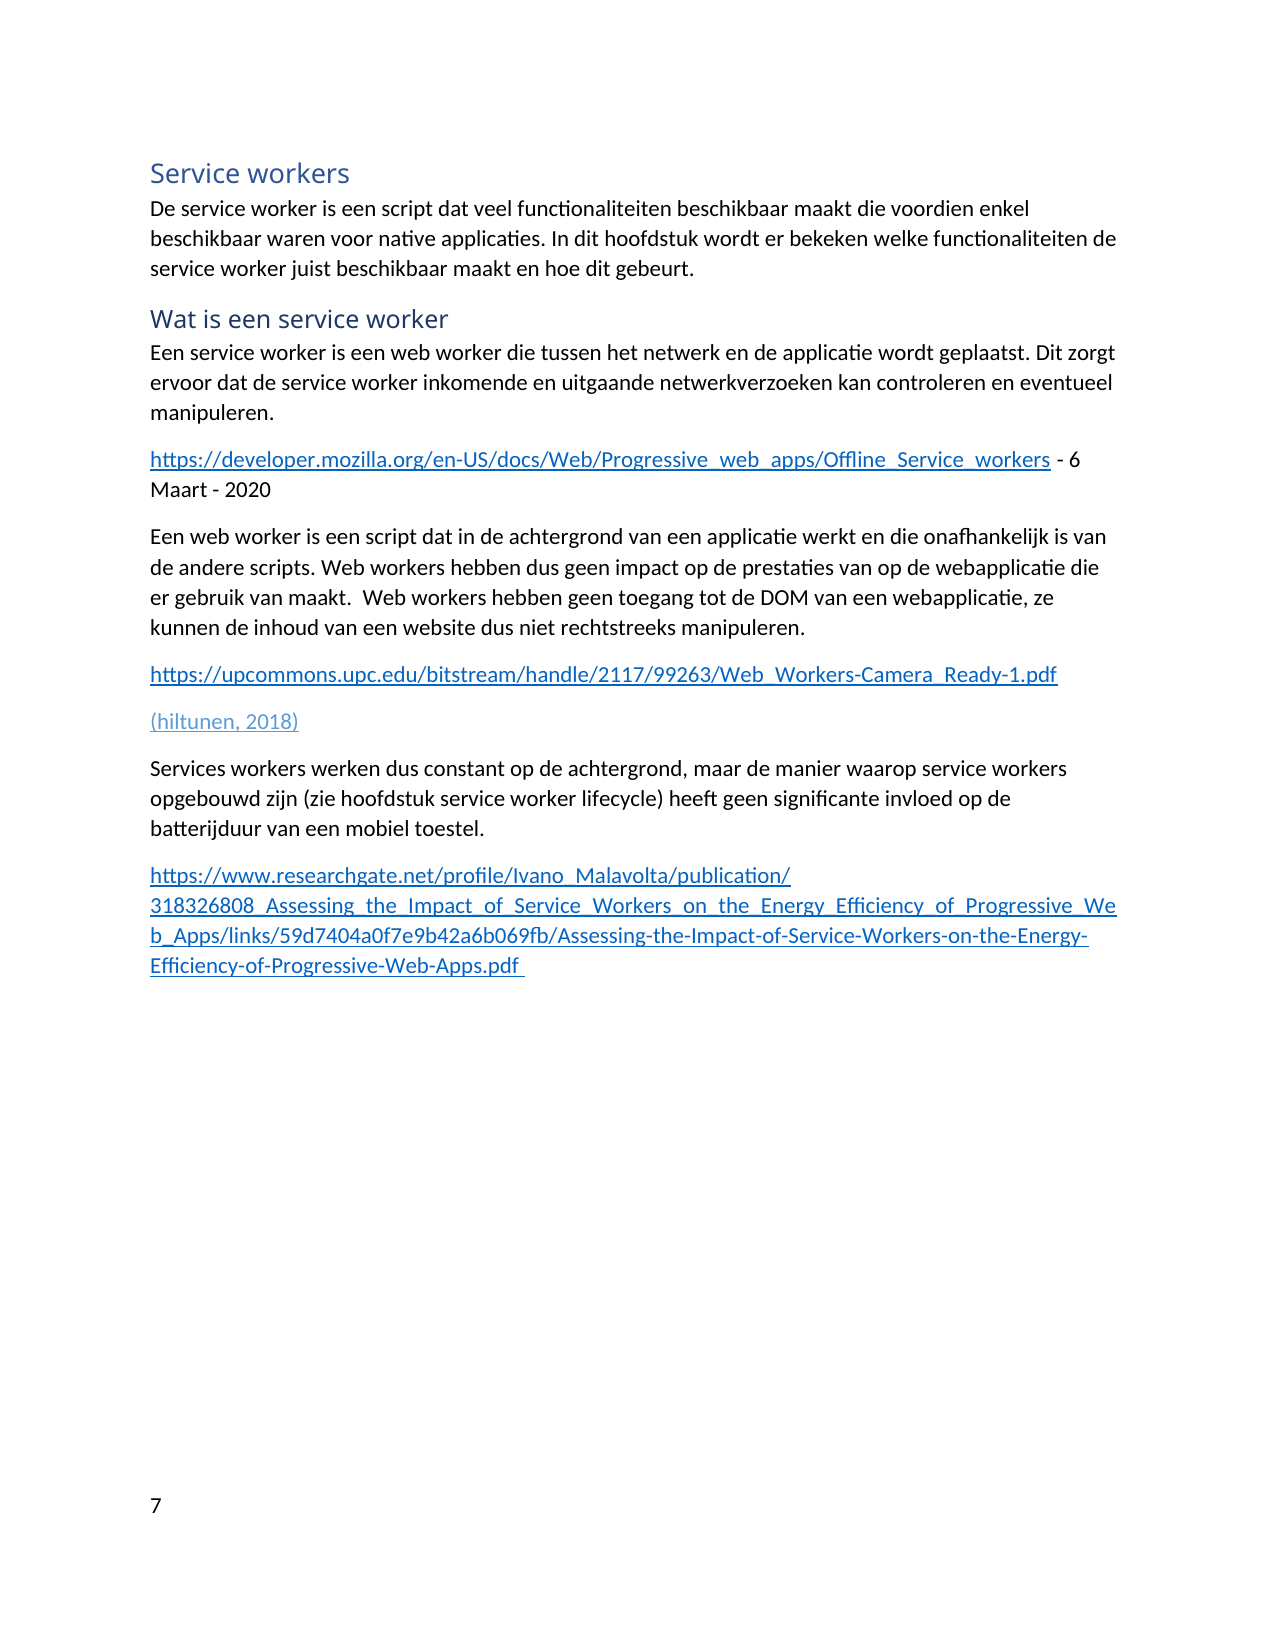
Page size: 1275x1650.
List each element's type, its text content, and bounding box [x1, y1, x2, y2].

text Een service worker is een web worker die tussen het netwerk en de applicatie wordt geplaatst. Dit zorgt ervoor dat de service worker inkomende en uitgaande netwerkverzoeken kan controleren en eventueel manipuleren. [150, 338, 1125, 426]
text https://www.researchgate.net/profile/Ivano_Malavolta/publication/318326808_Assessing_the_Impact_of_Service_Workers_on_the_Energy_Efficiency_of_Progressive_Web_Apps/links/59d7404a0f7e9b42a6b069fb/Assessing-the-Impact-of-Service-Workers-on-the-Energy-Efficiency-of-Progressive-Web-Apps.pdf [150, 861, 1125, 979]
text De service worker is een script dat veel functionaliteiten beschikbaar maakt die voordien enkel beschikbaar waren voor native applicaties. In dit hoofdstuk wordt er bekeken welke functionaliteiten de service worker juist beschikbaar maakt en hoe dit gebeurt. [150, 194, 1125, 282]
subtitle Wat is een service worker [150, 301, 1125, 335]
subtitle Service workers [150, 154, 1125, 191]
text Een web worker is een script dat in de achtergrond van een applicatie werkt en die onafhankelijk is van de andere scripts. Web workers hebben dus geen impact op de prestaties van op de webapplicatie die er gebruik van maakt. Web workers hebben geen toegang tot de DOM van een webapplicatie, ze kunnen de inhoud van een website dus niet rechtstreeks manipuleren. [150, 522, 1125, 641]
text https://upcommons.upc.edu/bitstream/handle/2117/99263/Web_Workers-Camera_Ready-1.pdf [150, 660, 1125, 688]
text (hiltunen, 2018) [150, 707, 1125, 735]
text https://developer.mozilla.org/en-US/docs/Web/Progressive_web_apps/Offline_Service_workers - 6 Maart - 2020 [150, 445, 1125, 503]
text Services workers werken dus constant op de achtergrond, maar de manier waarop service workers opgebouwd zijn (zie hoofdstuk service worker lifecycle) heeft geen significante invloed op de batterijduur van een mobiel toestel. [150, 754, 1125, 842]
